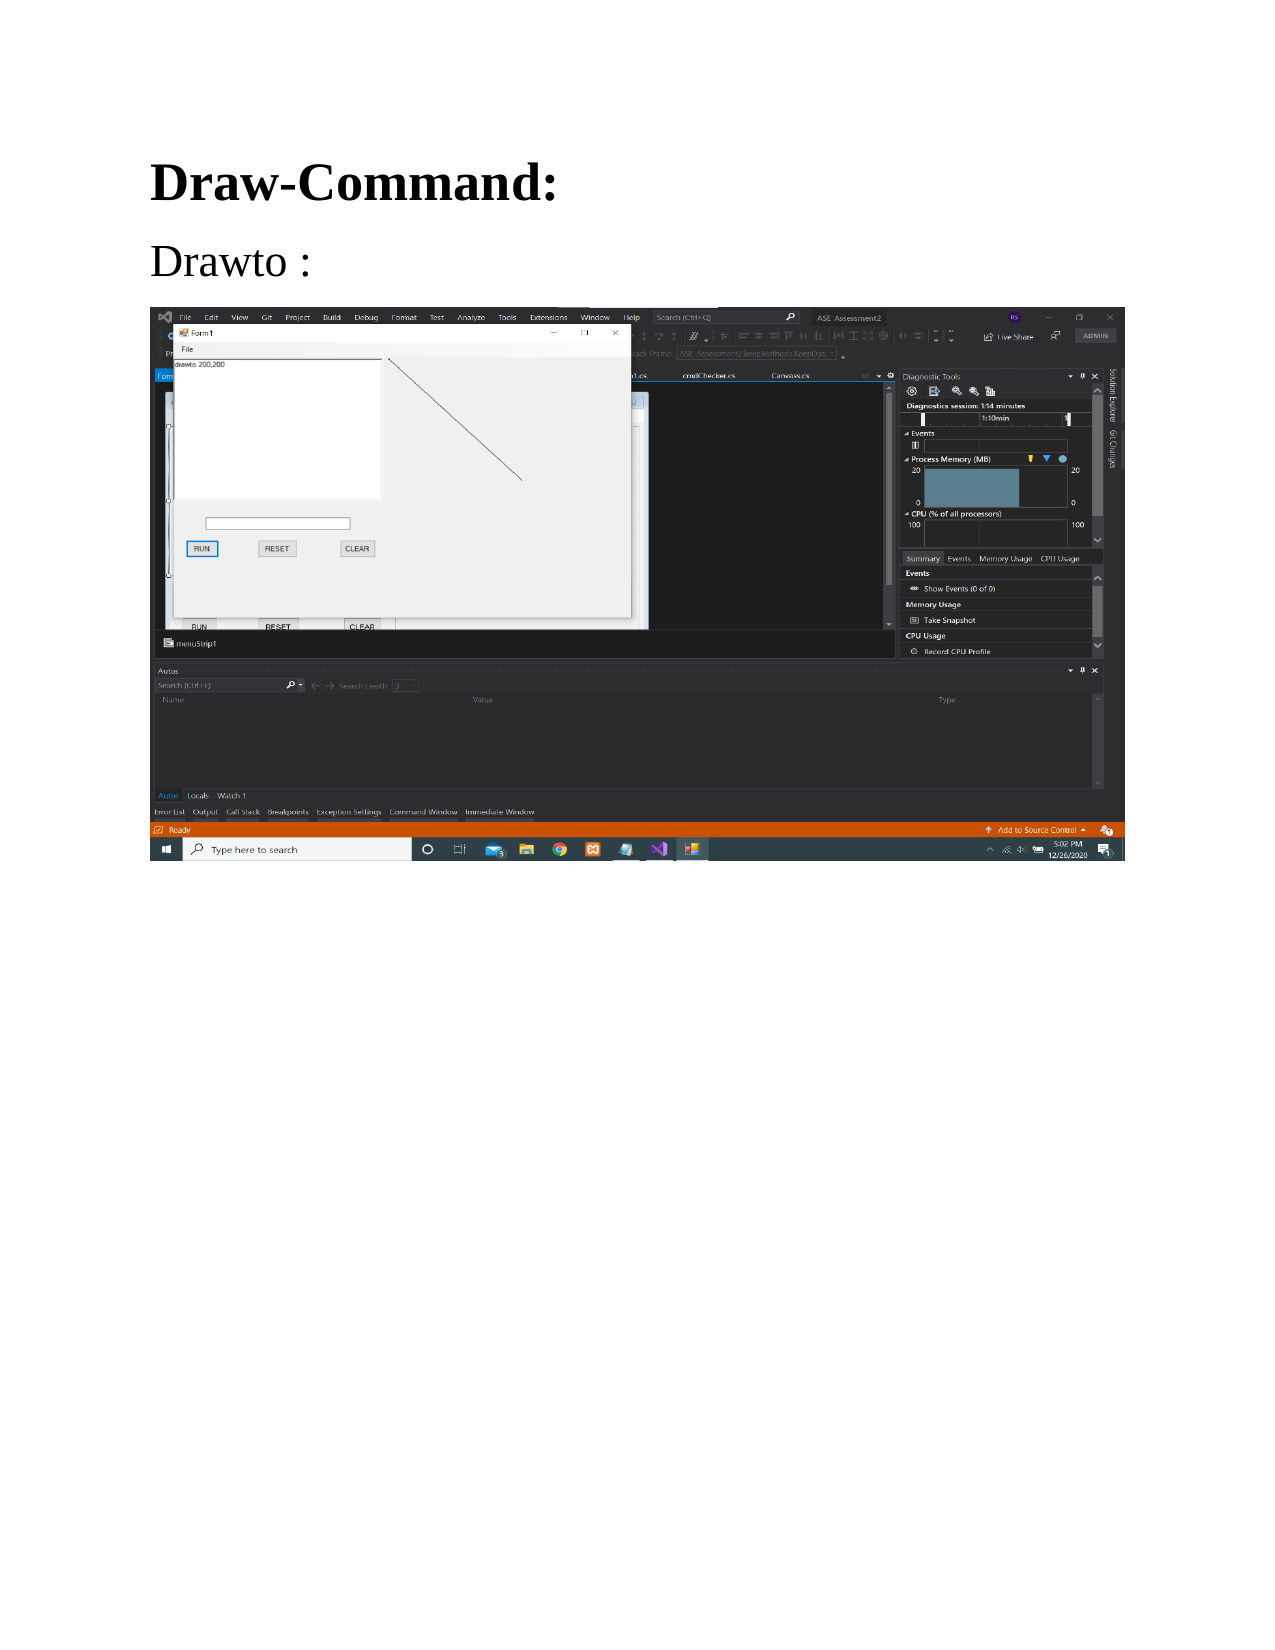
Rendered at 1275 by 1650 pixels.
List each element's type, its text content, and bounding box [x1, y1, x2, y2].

text Draw-Command: [150, 150, 1125, 212]
picture [150, 307, 1125, 861]
text Drawto : [150, 234, 1125, 287]
